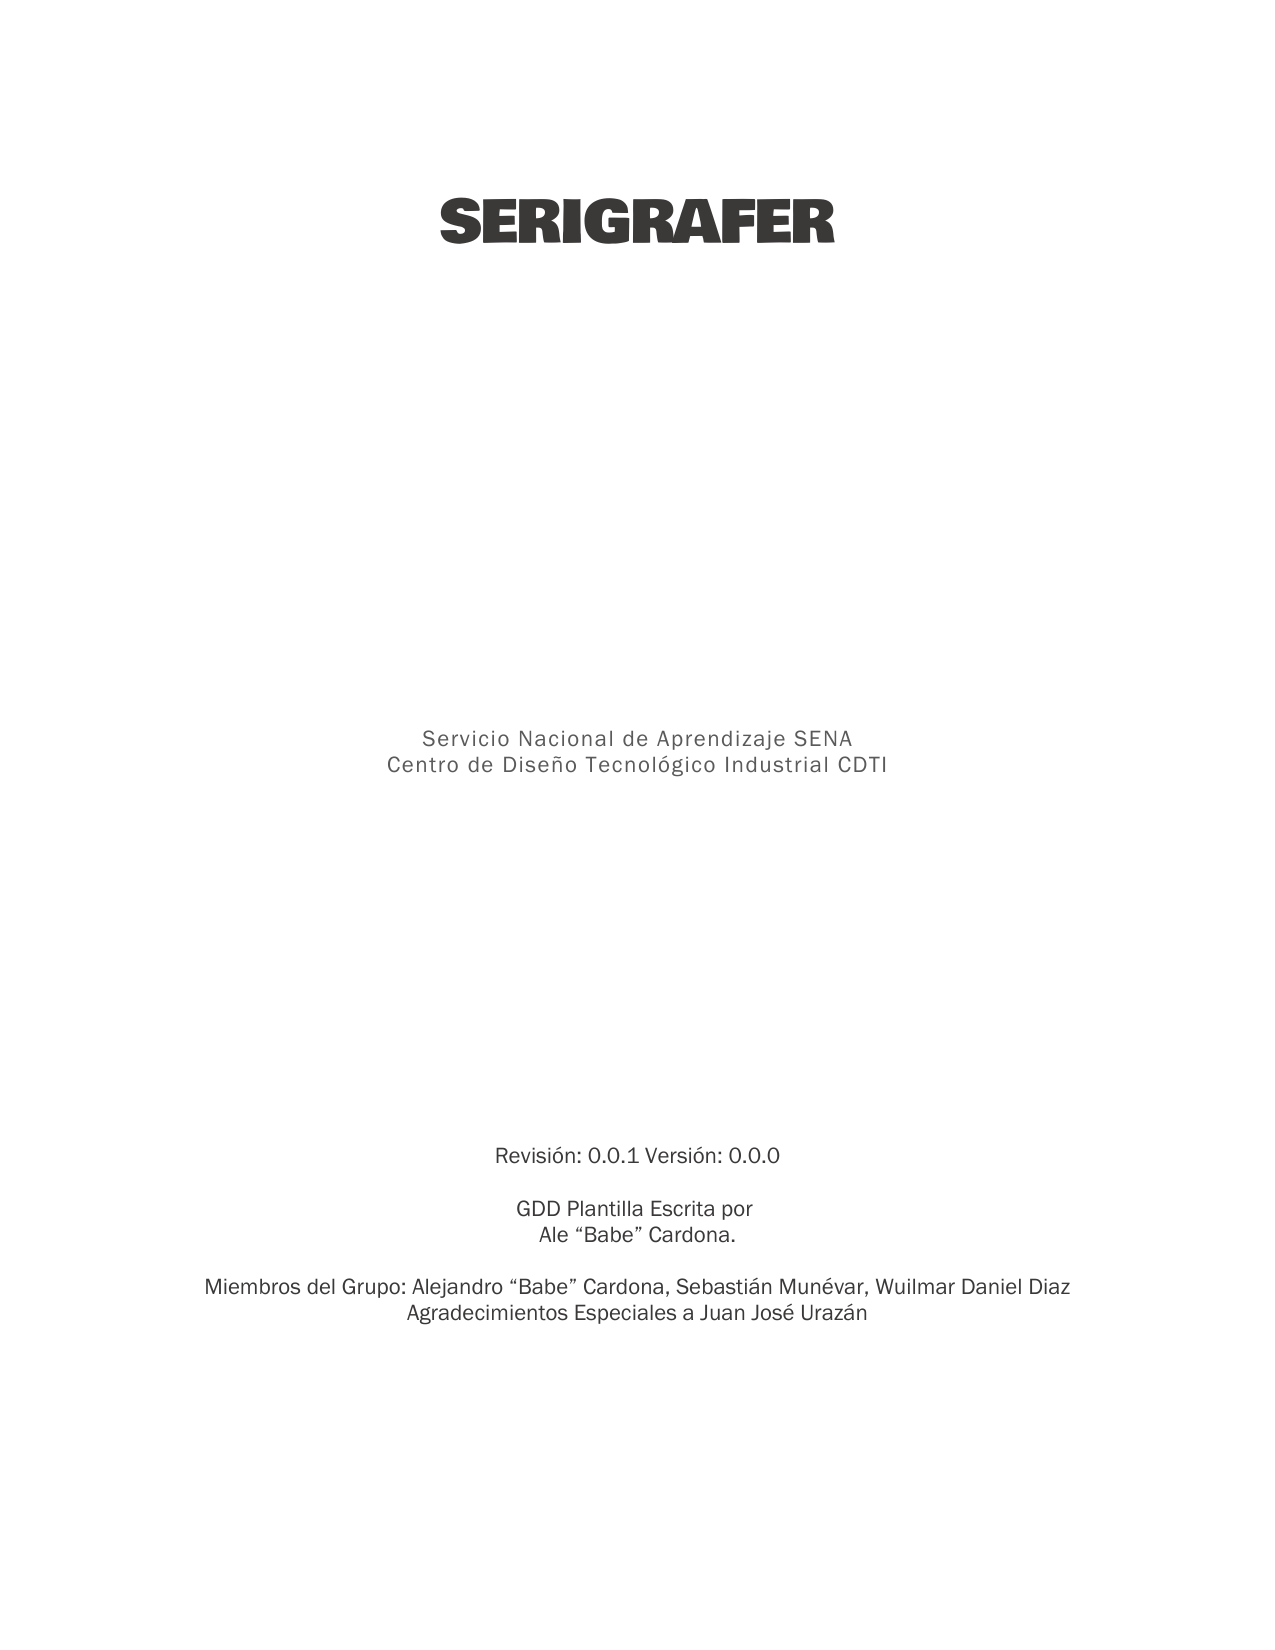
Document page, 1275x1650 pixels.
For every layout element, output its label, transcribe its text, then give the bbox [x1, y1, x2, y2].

text Revisión: 0.0.1 Versión: 0.0.0 [118, 1143, 1157, 1169]
subtitle Servicio Nacional de Aprendizaje SENA [118, 725, 1157, 751]
title SERIGRAFER [118, 177, 1157, 268]
text Miembros del Grupo: Alejandro “Babe” Cardona, Sebastián Munévar, Wuilmar Daniel Diaz [118, 1273, 1157, 1299]
subtitle Centro de Diseño Tecnológico Industrial CDTI [118, 751, 1157, 777]
text GDD Plantilla Escrita por Ale “Babe” Cardona. [118, 1195, 1157, 1247]
text Agradecimientos Especiales a Juan José Urazán [118, 1299, 1157, 1325]
